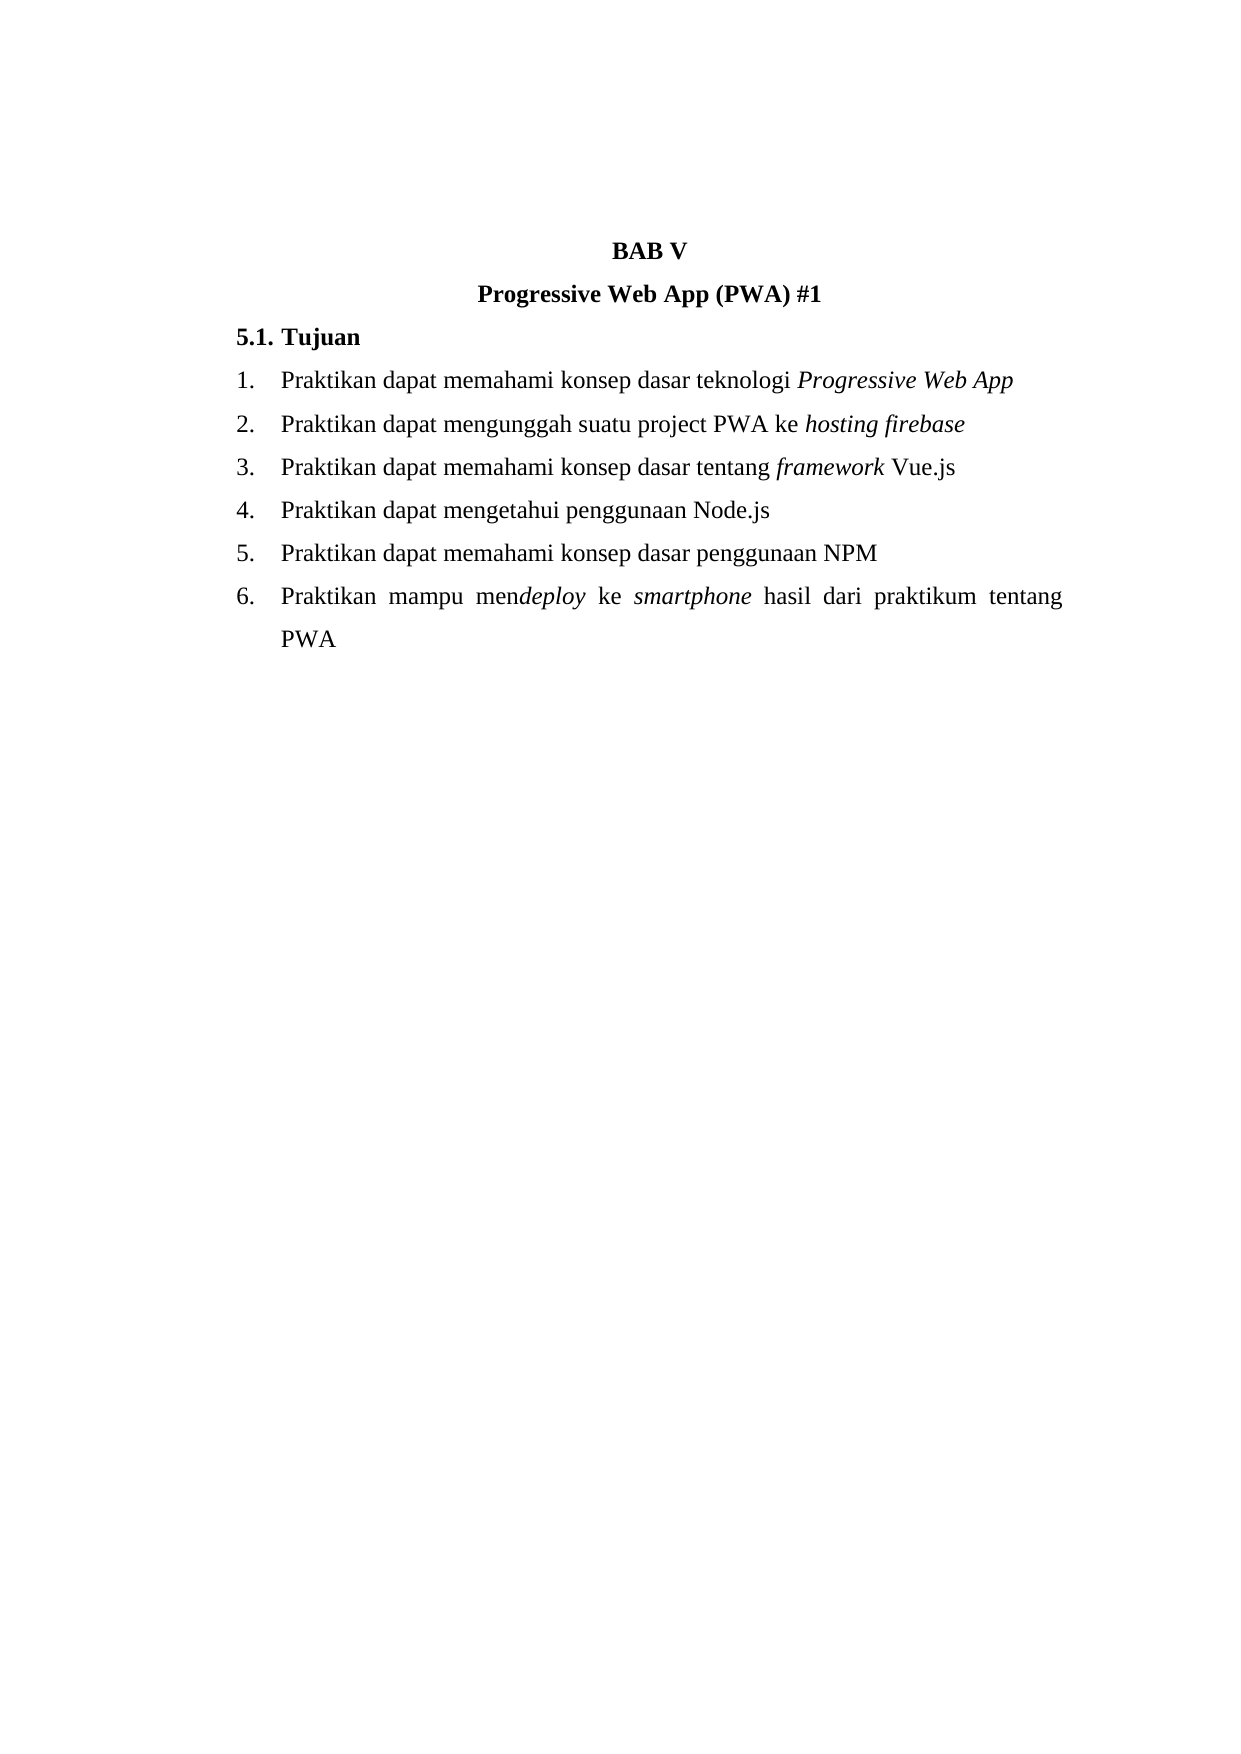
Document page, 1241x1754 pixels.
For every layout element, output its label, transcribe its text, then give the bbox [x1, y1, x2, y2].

text Progressive Web App (PWA) #1 [236, 279, 1063, 308]
text 6. Praktikan mampu mendeploy ke smartphone hasil dari praktikum tentang PWA [236, 581, 1063, 653]
text BAB V [236, 236, 1063, 265]
text 4. Praktikan dapat mengetahui penggunaan Node.js [236, 495, 1063, 524]
list Tujuan [236, 322, 1063, 351]
text 5. Praktikan dapat memahami konsep dasar penggunaan NPM [236, 538, 1063, 567]
text 2. Praktikan dapat mengunggah suatu project PWA ke hosting firebase [236, 409, 1063, 437]
text 3. Praktikan dapat memahami konsep dasar tentang framework Vue.js [236, 452, 1063, 481]
text 1. Praktikan dapat memahami konsep dasar teknologi Progressive Web App [236, 366, 1063, 394]
